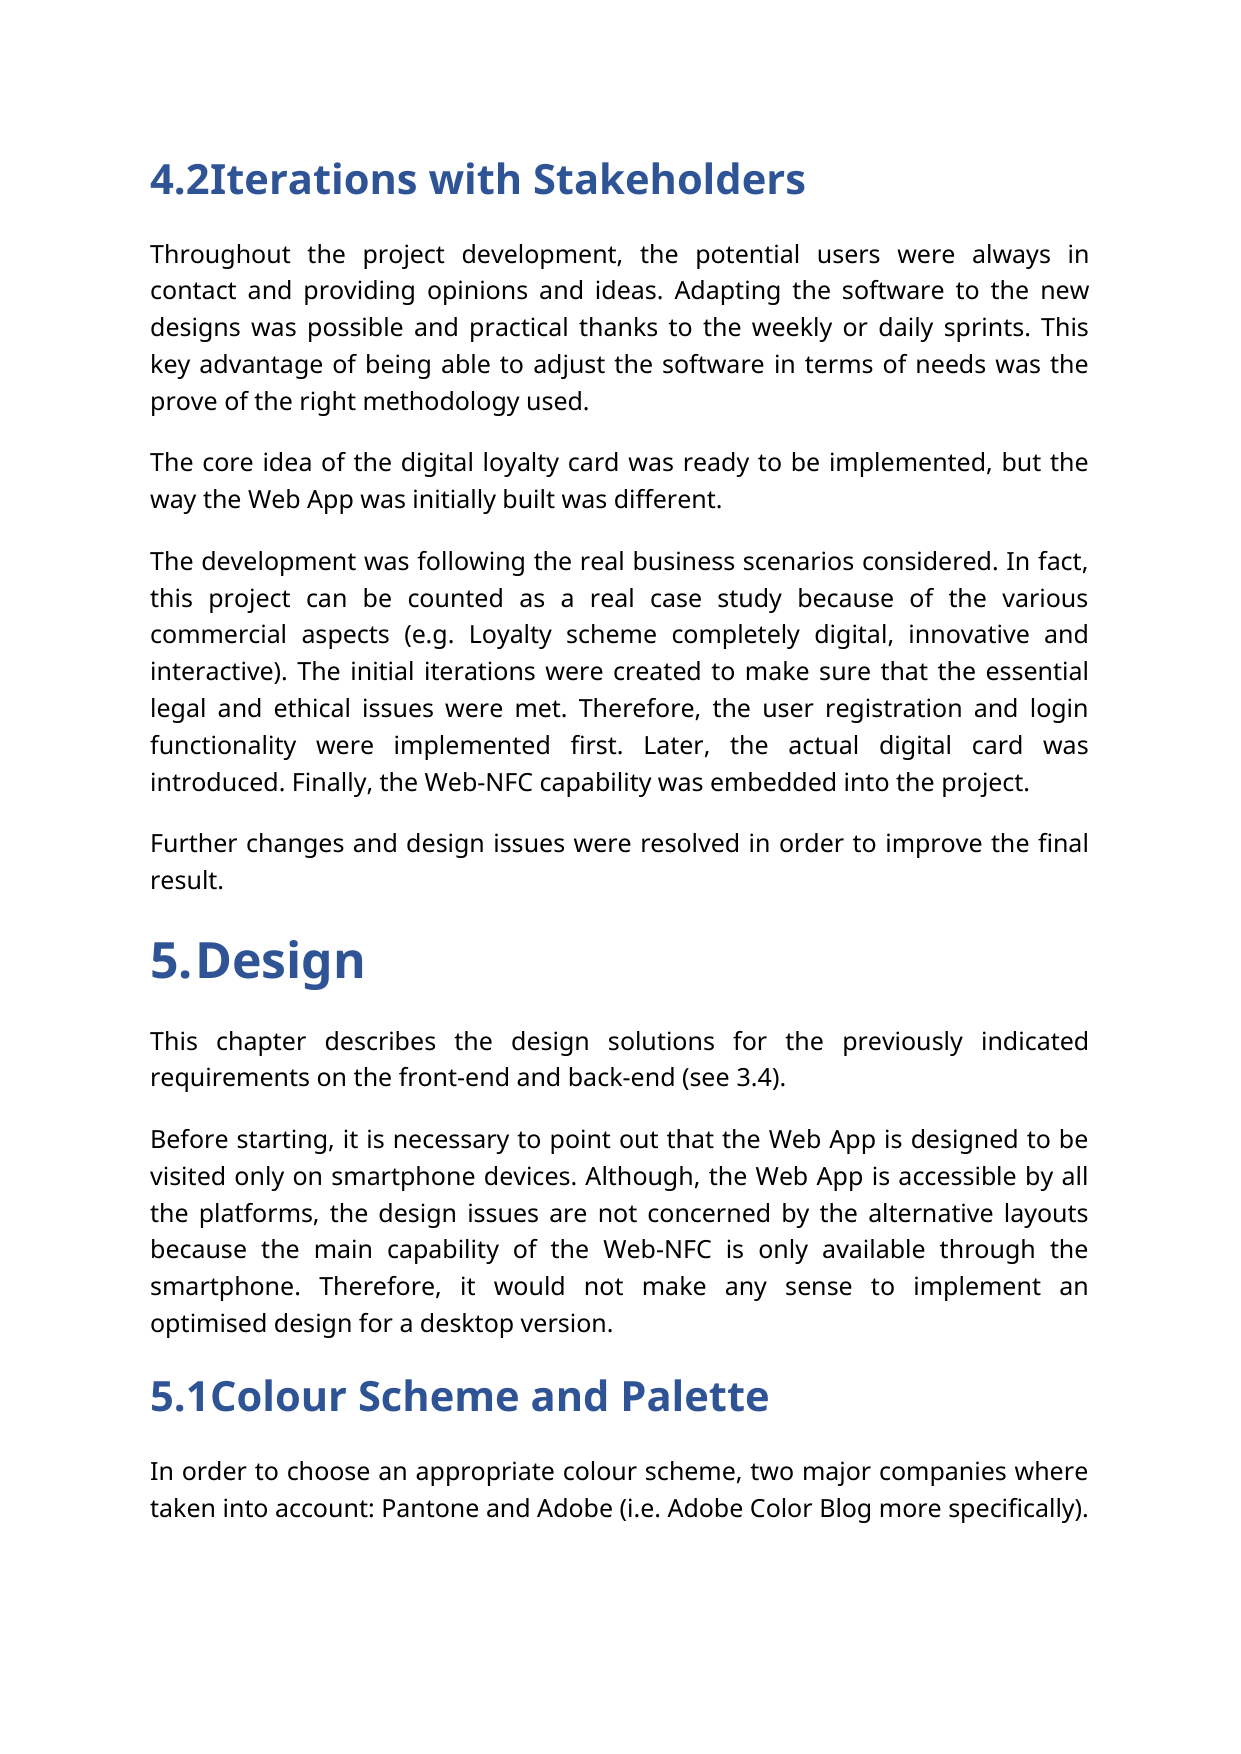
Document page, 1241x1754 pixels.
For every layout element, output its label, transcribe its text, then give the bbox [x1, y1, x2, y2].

text This chapter describes the design solutions for the previously indicated requirements on the front-end and back-end (see 3.4). [150, 1023, 1090, 1094]
subtitle Design [150, 924, 1090, 993]
text The development was following the real business scenarios considered. In fact, this project can be counted as a real case study because of the various commercial aspects (e.g. Loyalty scheme completely digital, innovative and interactive). The initial iterations were created to make sure that the essential legal and ethical issues were met. Therefore, the user registration and login functionality were implemented first. Later, the actual digital card was introduced. Finally, the Web-NFC capability was embedded into the project. [150, 544, 1090, 798]
text In order to choose an appropriate colour scheme, two major companies where taken into account: Pantone and Adobe (i.e. Adobe Color Blog more specifically). [150, 1453, 1090, 1524]
text Throughout the project development, the potential users were always in contact and providing opinions and ideas. Adapting the software to the new designs was possible and practical thanks to the weekly or daily sprints. This key advantage of being able to adjust the software in terms of needs was the prove of the right methodology used. [150, 236, 1090, 417]
text The core idea of the digital loyalty card was ready to be implemented, but the way the Web App was initially built was different. [150, 445, 1090, 516]
text Further changes and design issues were resolved in order to improve the final result. [150, 826, 1090, 897]
text Before starting, it is necessary to point out that the Web App is designed to be visited only on smartphone devices. Although, the Web App is accessible by all the platforms, the design issues are not concerned by the alternative layouts because the main capability of the Web-NFC is only available through the smartphone. Therefore, it would not make any sense to implement an optimised design for a desktop version. [150, 1122, 1090, 1339]
subtitle Colour Scheme and Palette [150, 1367, 1090, 1424]
subtitle Iterations with Stakeholders [150, 150, 1090, 207]
